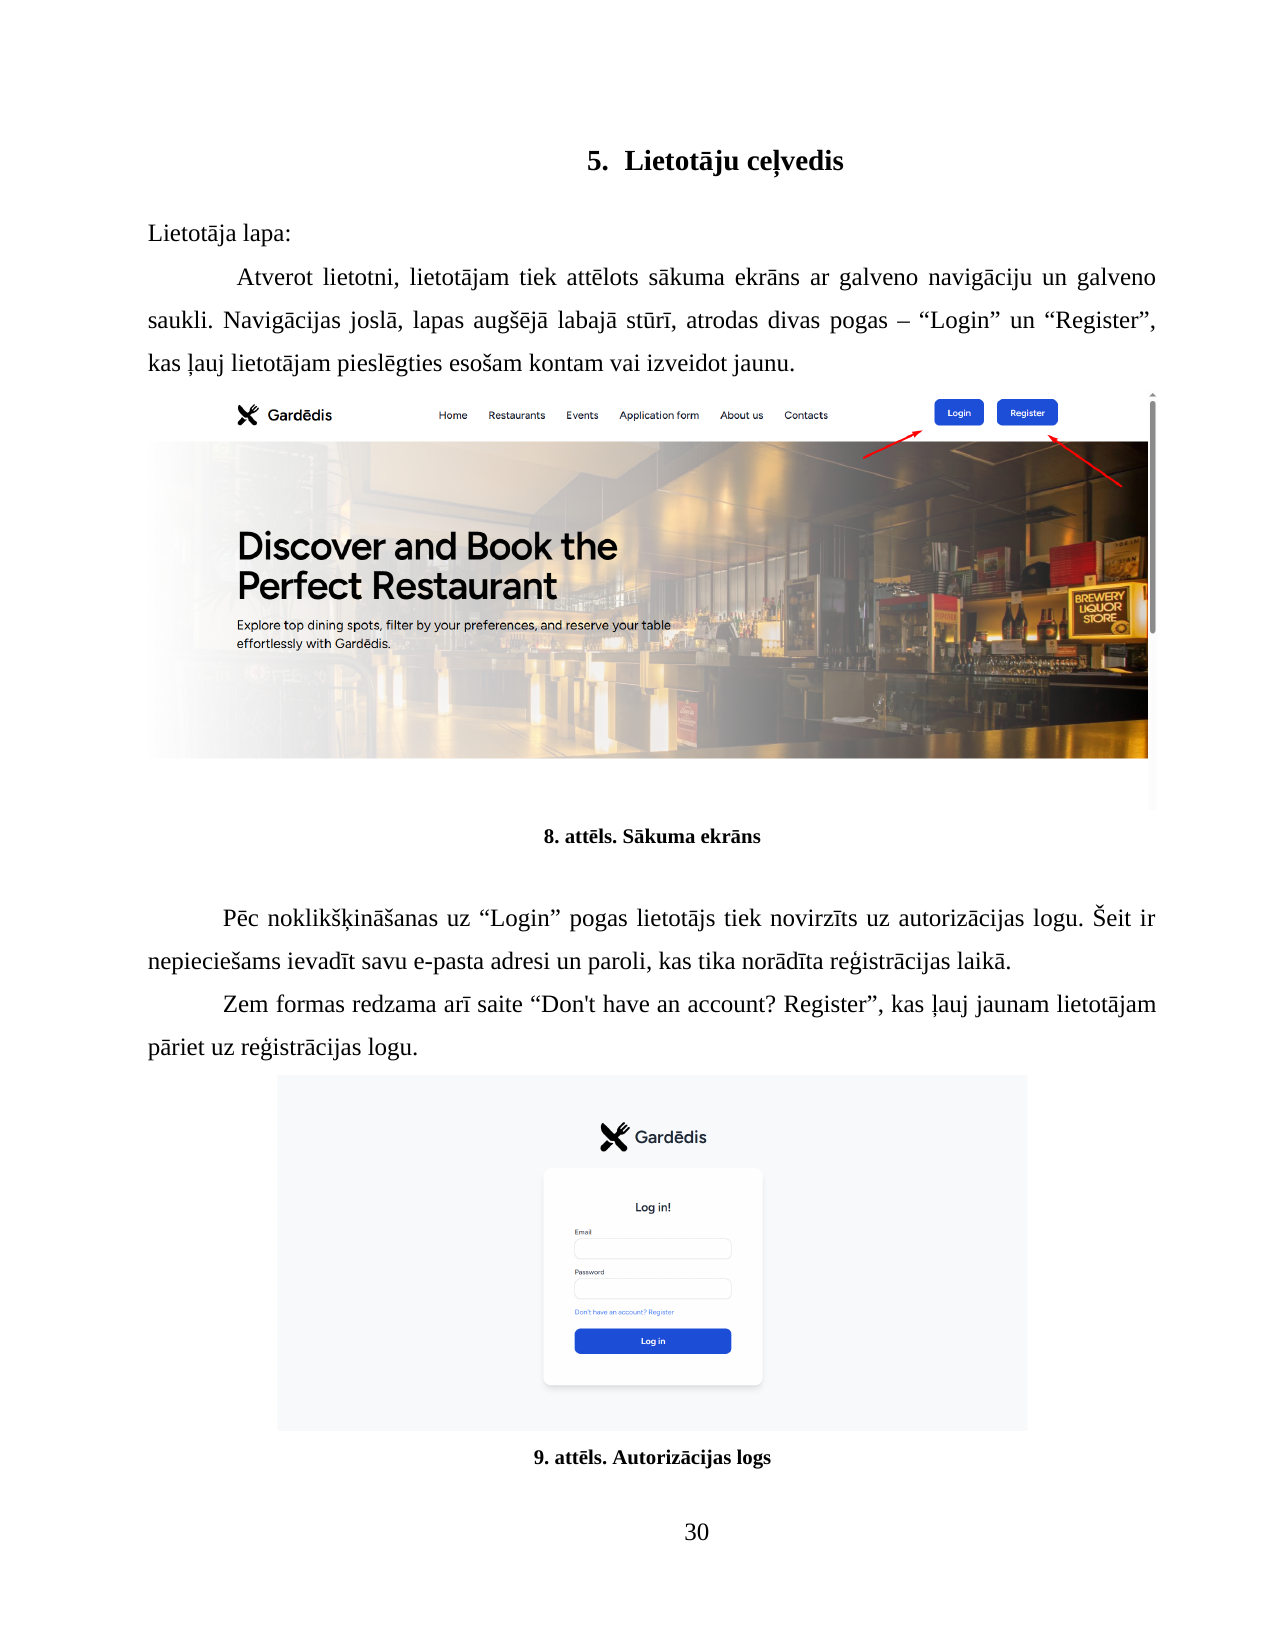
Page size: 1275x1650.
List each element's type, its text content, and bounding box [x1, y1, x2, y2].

picture [277, 1075, 1028, 1431]
text 8. attēls. Sākuma ekrāns [148, 824, 1157, 848]
text Pēc noklikšķināšanas uz “Login” pogas lietotājs tiek novirzīts uz autorizācijas logu. Šeit ir nepieciešams ievadīt savu e-pasta adresi un paroli, kas tika norādīta reģistrācijas laikā. [148, 903, 1157, 975]
picture [147, 391, 1157, 810]
text 9. attēls. Autorizācijas logs [148, 1445, 1157, 1469]
subtitle Lietotāju ceļvedis [274, 143, 1157, 177]
text Atverot lietotni, lietotājam tiek attēlots sākuma ekrāns ar galveno navigāciju un galveno saukli. Navigācijas joslā, lapas augšējā labajā stūrī, atrodas divas pogas – “Login” un “Register”, kas ļauj lietotājam pieslēgties esošam kontam vai izveidot jaunu. [148, 262, 1157, 377]
text Lietotāja lapa: [148, 218, 1157, 247]
text Zem formas redzama arī saite “Don't have an account? Register”, kas ļauj jaunam lietotājam pāriet uz reģistrācijas logu. [148, 989, 1157, 1061]
